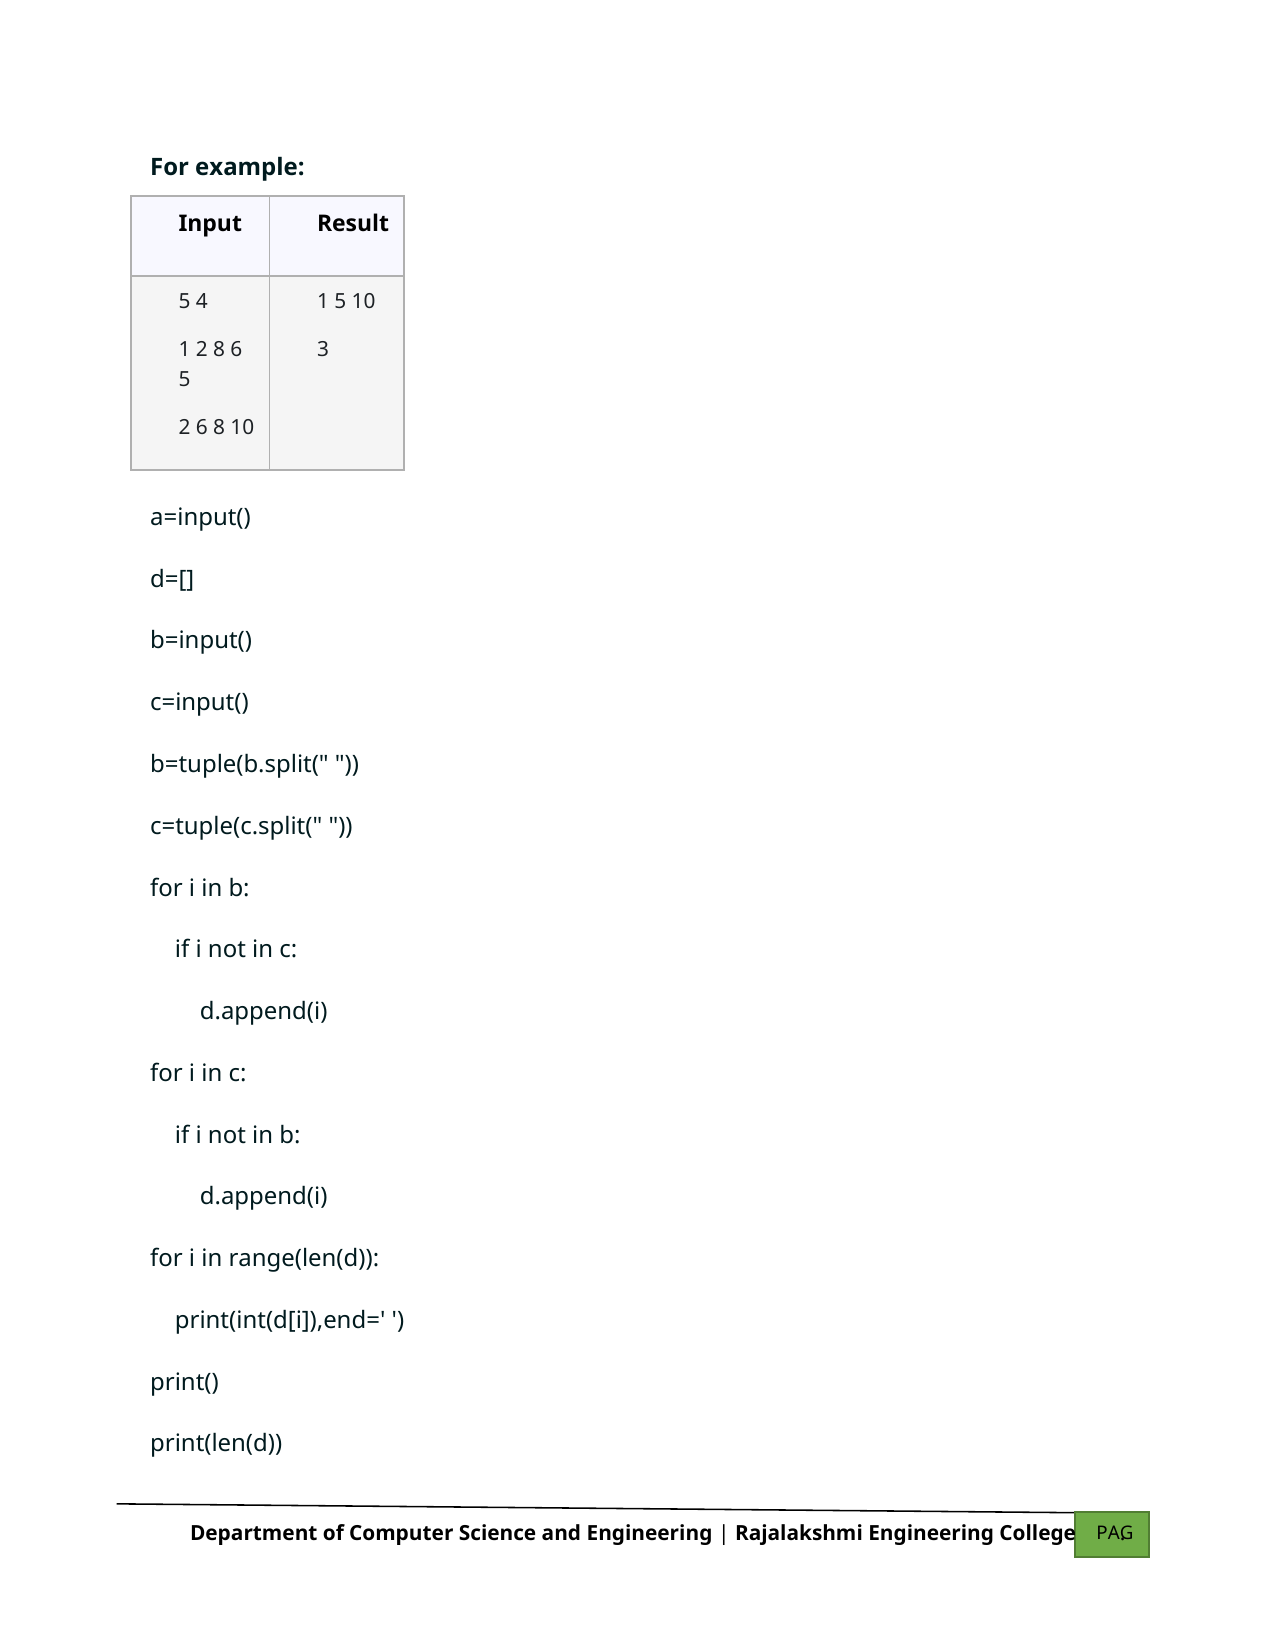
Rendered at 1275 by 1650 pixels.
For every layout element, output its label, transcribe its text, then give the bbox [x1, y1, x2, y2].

text b=tuple(b.split(" ")) [150, 747, 1125, 779]
text d.append(i) [150, 994, 1125, 1026]
text for i in range(len(d)): [150, 1241, 1125, 1273]
text print(int(d[i]),end=' ') [150, 1303, 1125, 1335]
text c=input() [150, 685, 1125, 718]
text if i not in b: [150, 1117, 1125, 1150]
text c=tuple(c.split(" ")) [150, 808, 1125, 841]
text if i not in c: [150, 932, 1125, 965]
text For example: [150, 150, 1125, 183]
text d=[] [150, 561, 1125, 594]
text print() [150, 1364, 1125, 1397]
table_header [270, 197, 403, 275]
text d.append(i) [150, 1179, 1125, 1212]
text a=input() [150, 500, 1125, 532]
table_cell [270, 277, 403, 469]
text print(len(d)) [150, 1426, 1125, 1459]
text b=input() [150, 623, 1125, 656]
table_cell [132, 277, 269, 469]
text for i in c: [150, 1056, 1125, 1088]
text for i in b: [150, 870, 1125, 903]
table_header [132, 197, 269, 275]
